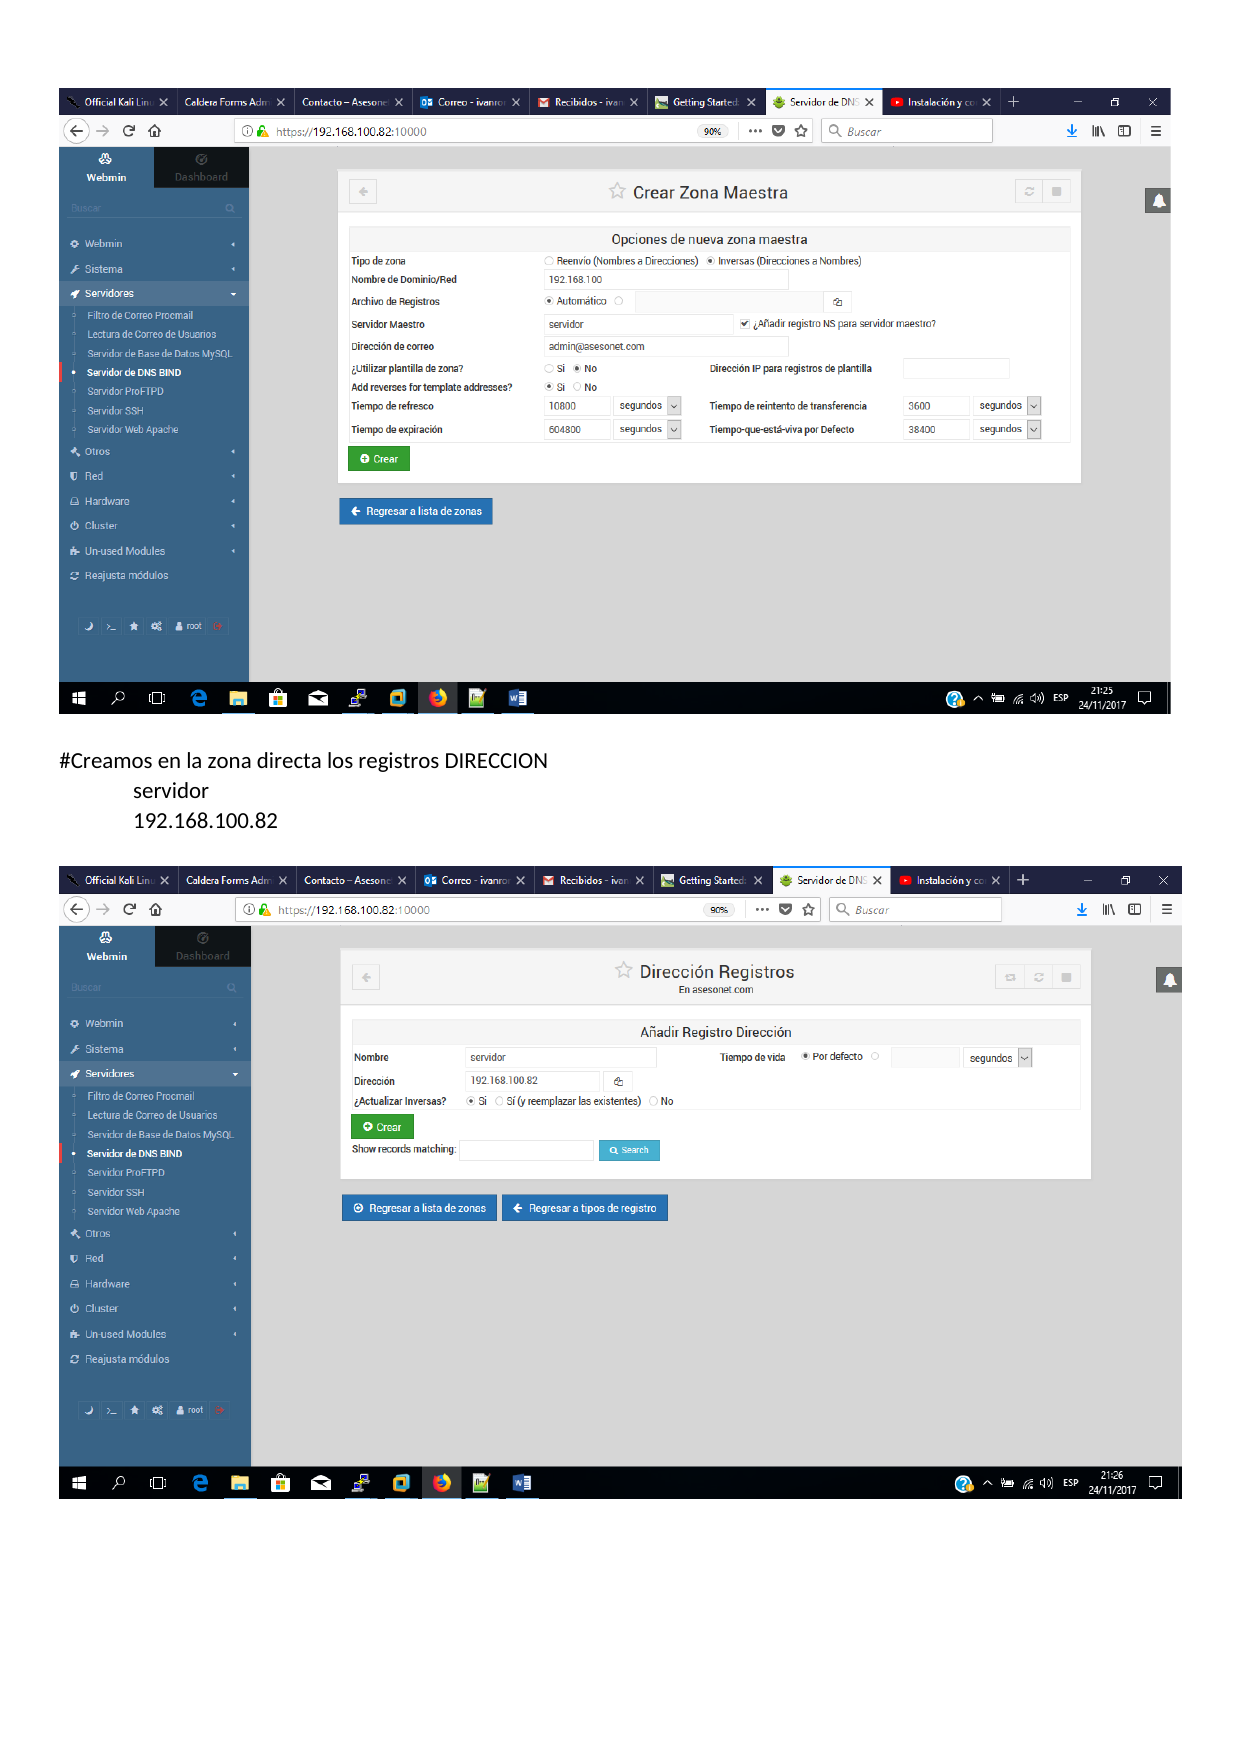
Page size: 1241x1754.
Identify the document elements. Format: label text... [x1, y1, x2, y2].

text servidor [59, 776, 1181, 804]
picture [59, 88, 1171, 714]
text 192.168.100.82 [59, 806, 1181, 834]
picture [59, 866, 1182, 1499]
text #Creamos en la zona directa los registros DIRECCION [59, 746, 1181, 774]
